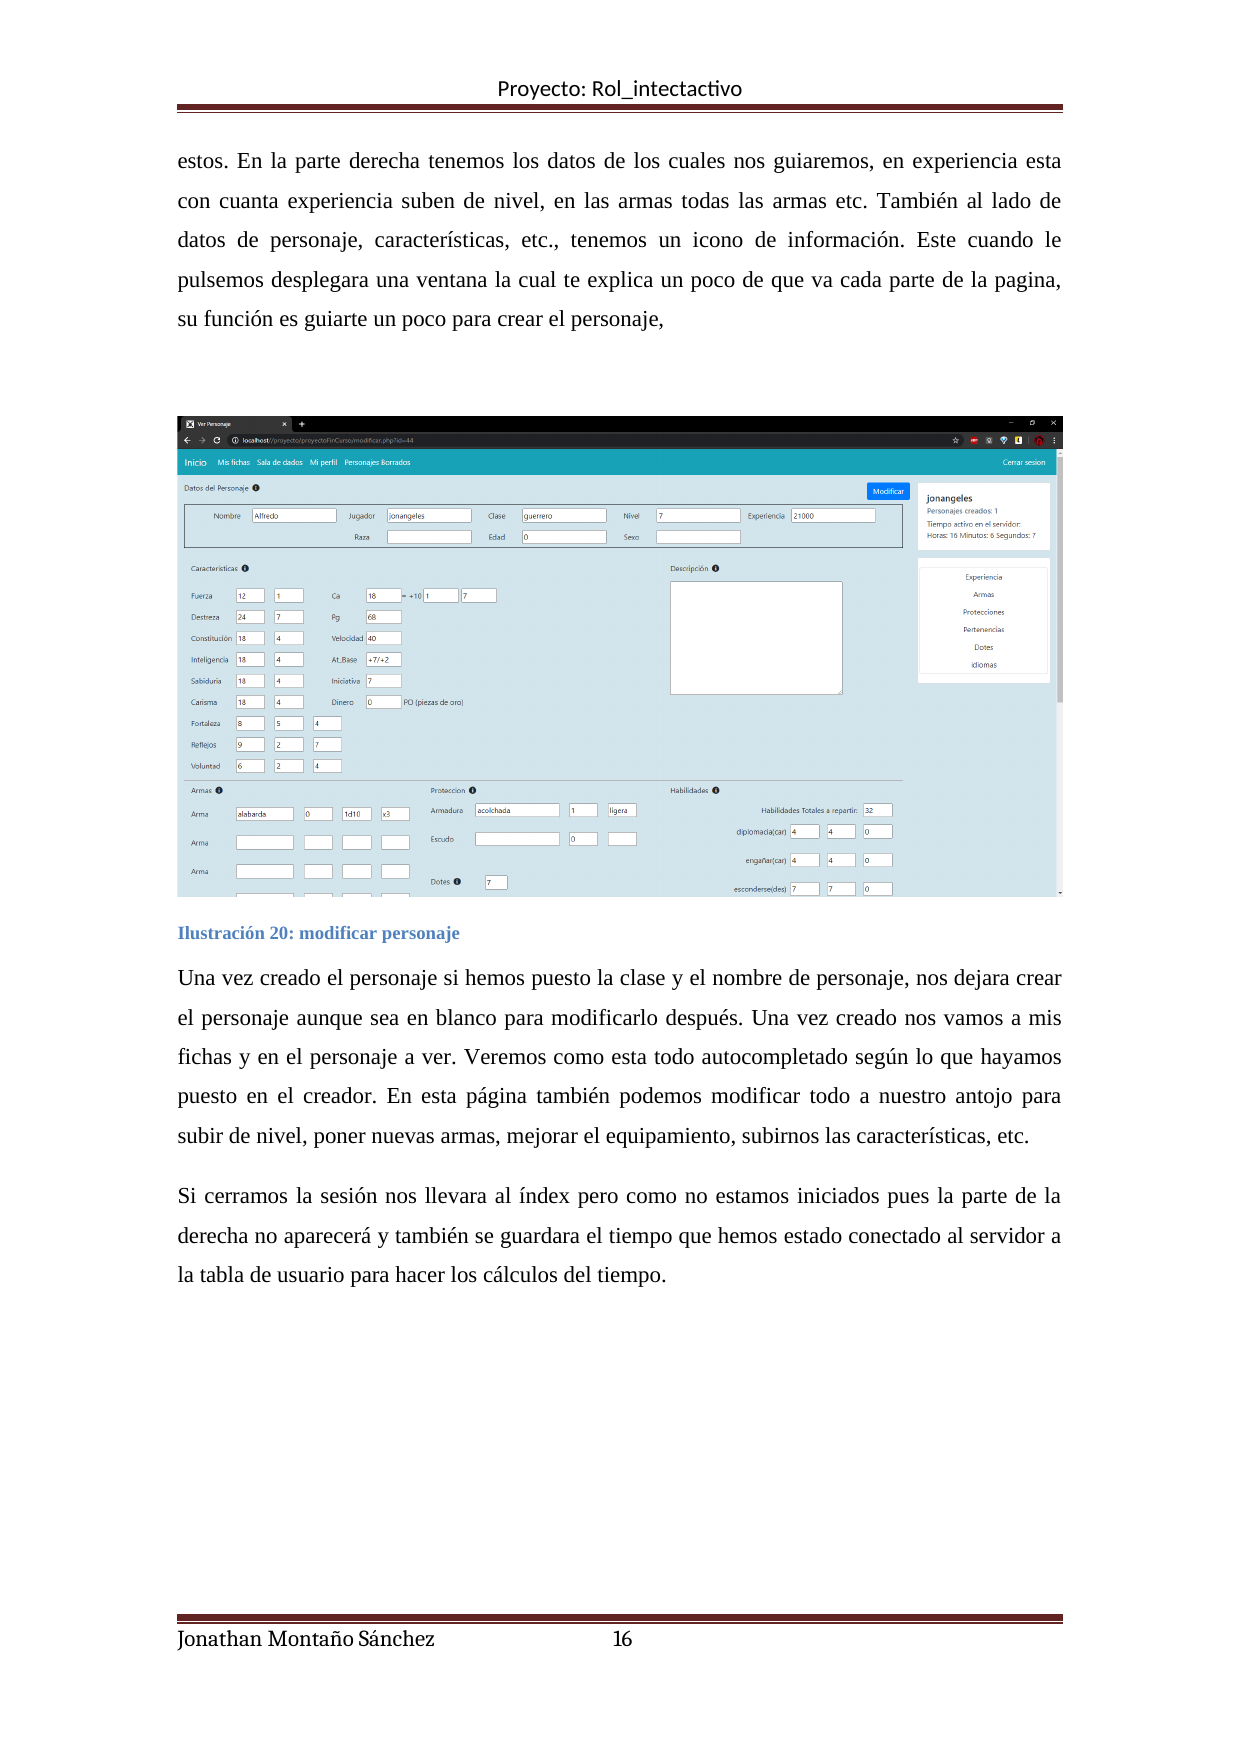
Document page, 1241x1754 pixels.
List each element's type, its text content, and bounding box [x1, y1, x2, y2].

text Si cerramos la sesión nos llevara al índex pero como no estamos iniciados pues la parte de la derecha no aparecerá y también se guardara el tiempo que hemos estado conectado al servidor a la tabla de usuario para hacer los cálculos del tiempo. [177, 1182, 1063, 1288]
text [177, 148, 1063, 332]
picture [177, 416, 1063, 897]
text Ilustración 20: modificar personaje [177, 922, 1063, 943]
text Una vez creado el personaje si hemos puesto la clase y el nombre de personaje, nos dejara crear el personaje aunque sea en blanco para modificarlo después. Una vez creado nos vamos a mis fichas y en el personaje a ver. Veremos como esta todo autocompletado según lo que hayamos puesto en el creador. En esta página también podemos modificar todo a nuestro antojo para subir de nivel, poner nuevas armas, mejorar el equipamiento, subirnos las características, etc. [177, 964, 1063, 1148]
